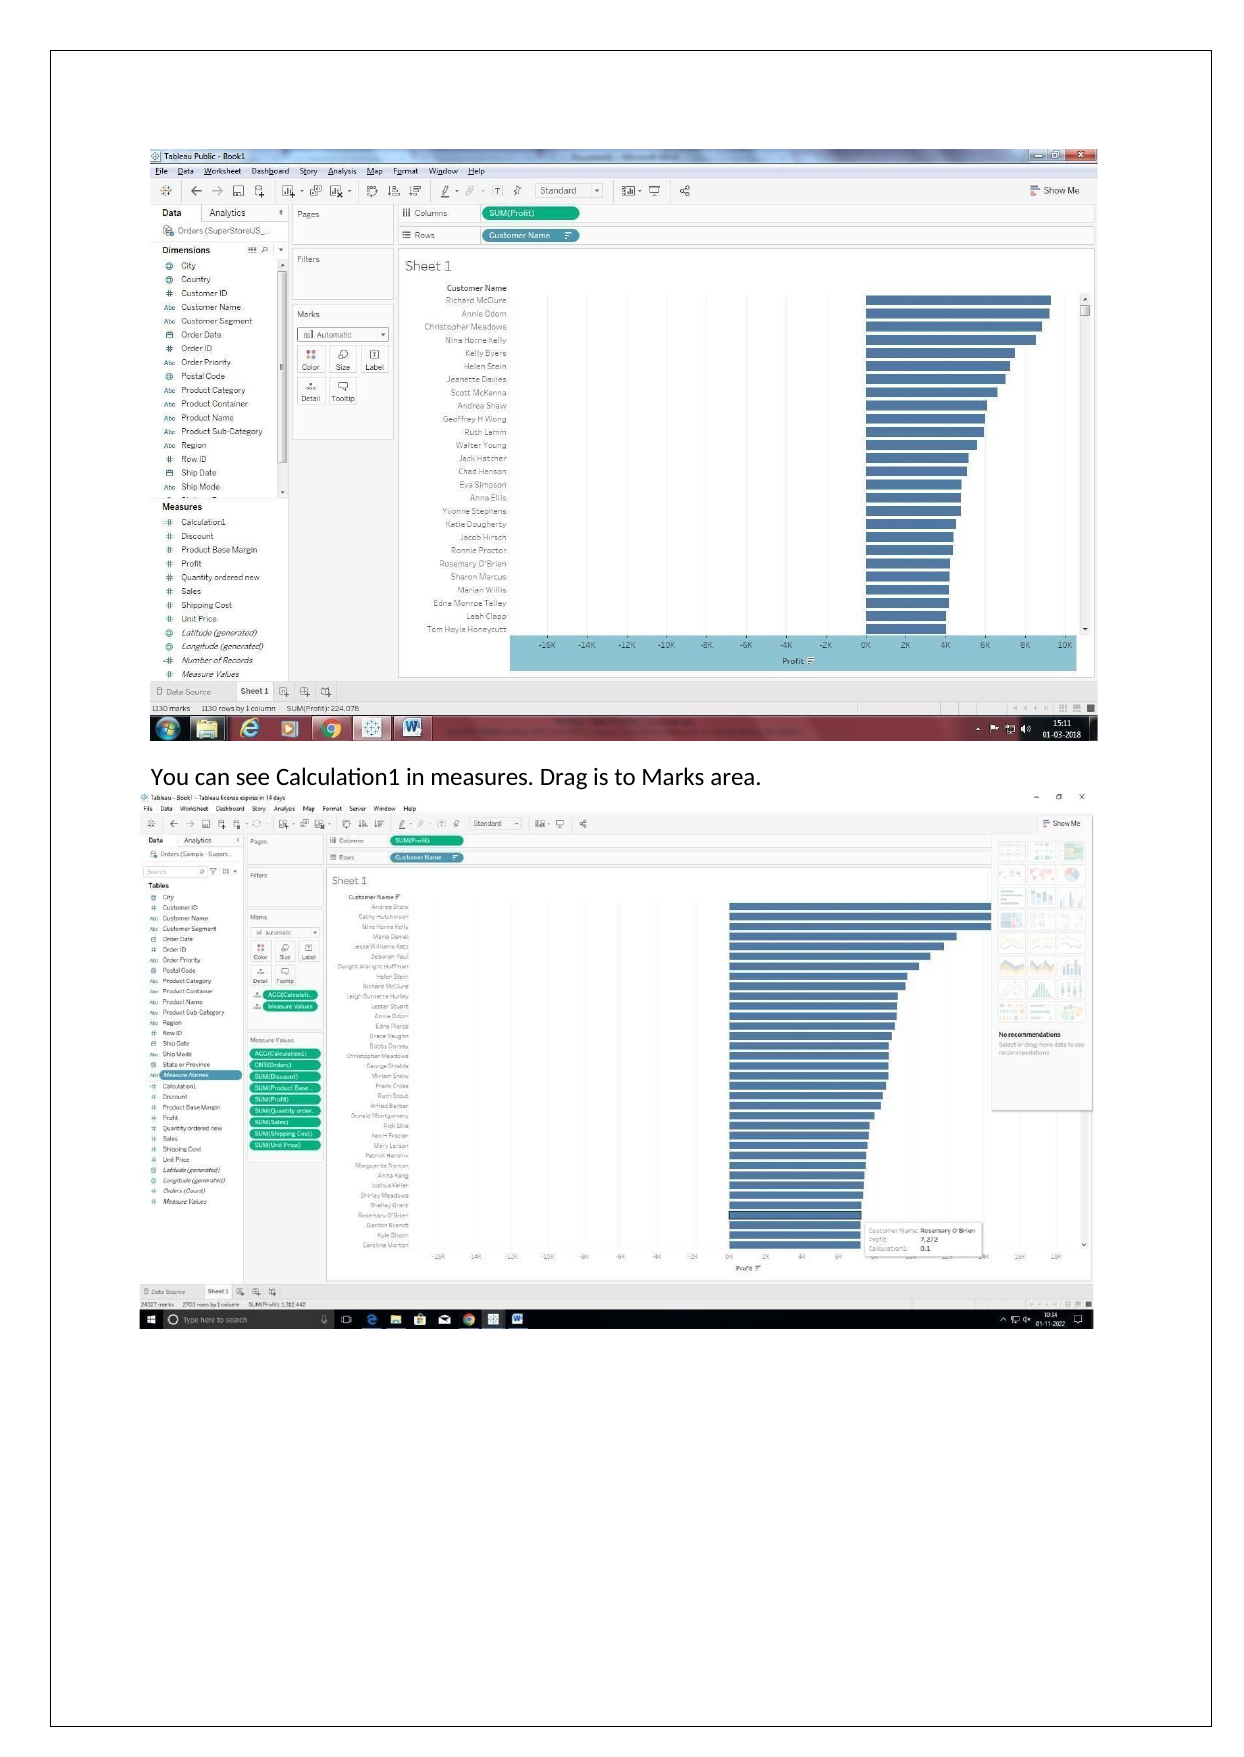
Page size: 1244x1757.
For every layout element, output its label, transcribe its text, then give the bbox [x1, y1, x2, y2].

picture [139, 793, 1094, 1329]
text You can see Calculation1 in measures. Drag is to Marks area. [151, 761, 1211, 792]
picture [150, 149, 1098, 741]
